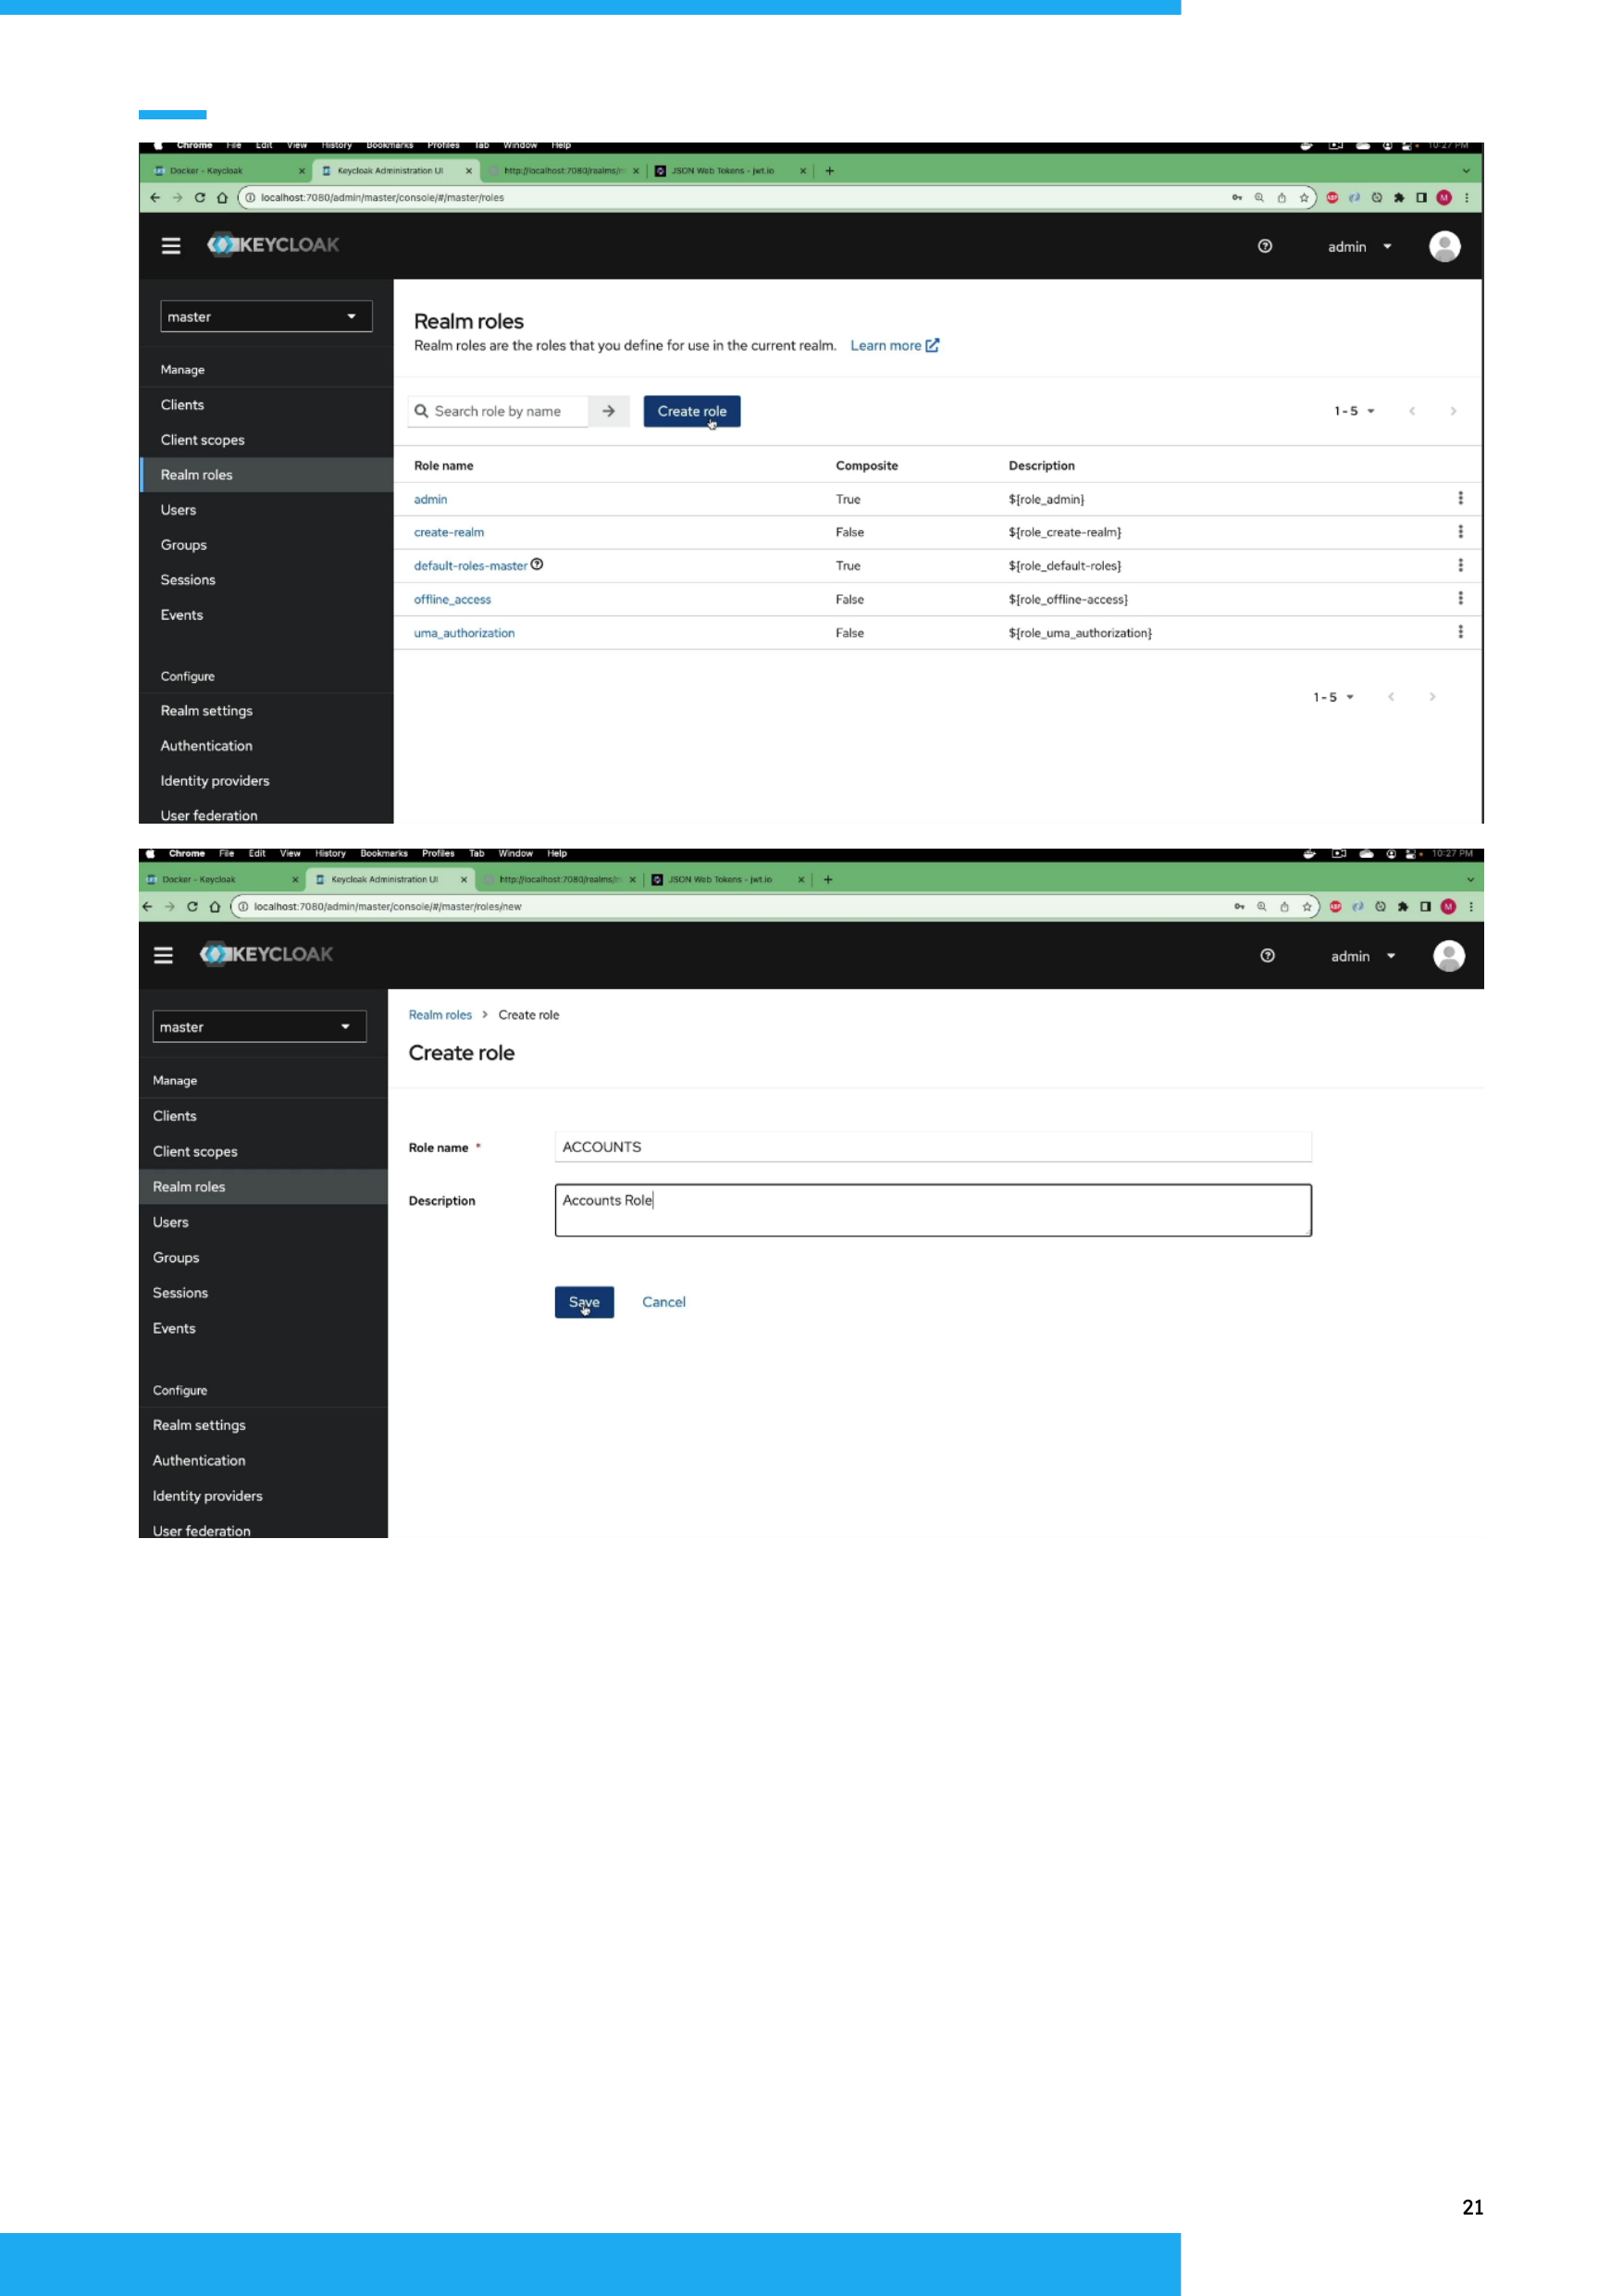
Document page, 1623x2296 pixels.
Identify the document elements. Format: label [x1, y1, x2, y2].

picture [0, 2233, 1182, 2296]
picture [0, 0, 1182, 15]
picture [139, 143, 1484, 824]
picture [139, 849, 1484, 1538]
picture [139, 110, 207, 119]
